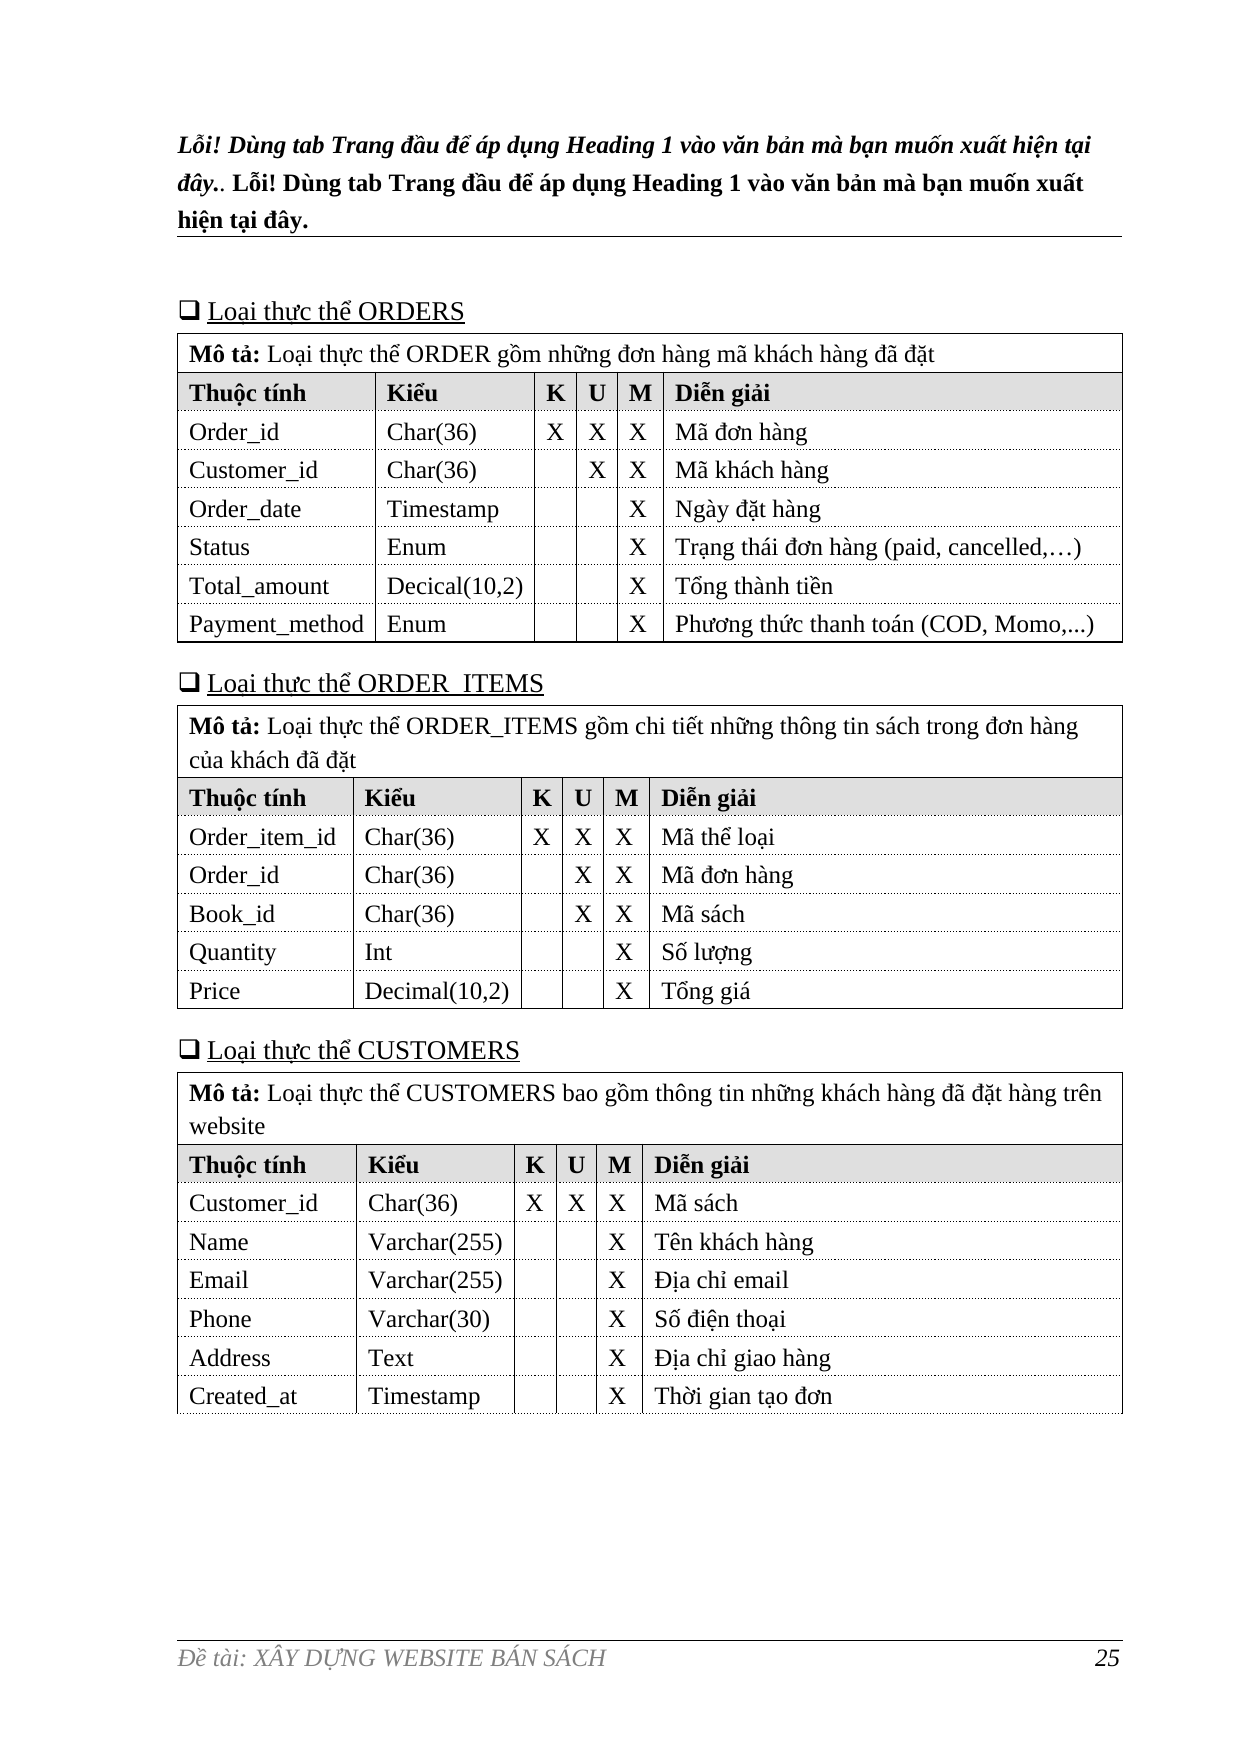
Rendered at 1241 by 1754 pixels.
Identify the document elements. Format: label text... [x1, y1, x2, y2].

table_cell X [577, 449, 617, 487]
table_cell Order_item_id [178, 815, 353, 854]
table_cell Ngày đặt hàng [664, 487, 1122, 526]
table_cell [522, 893, 562, 931]
table_cell Order_date [178, 487, 375, 526]
table_cell [563, 931, 603, 969]
table_cell [522, 931, 562, 969]
table_cell X [597, 1336, 642, 1375]
table_cell X [604, 970, 649, 1008]
table_cell [535, 564, 576, 603]
table_cell [577, 526, 617, 564]
table_cell Timestamp [357, 1375, 514, 1413]
table_cell Mã khách hàng [664, 449, 1122, 487]
table_cell Order_id [178, 410, 375, 449]
table_cell Tên khách hàng [643, 1221, 1122, 1259]
table_cell Thuộc tính [178, 778, 353, 815]
table_cell Diễn giải [664, 373, 1122, 410]
table_cell Phương thức thanh toán (COD, Momo,...) [664, 603, 1122, 641]
table_cell X [597, 1298, 642, 1336]
table_cell X [604, 893, 649, 931]
table_cell Created_at [178, 1375, 356, 1413]
table_cell [515, 1221, 556, 1259]
table_cell [522, 854, 562, 892]
table_cell Mã thể loại [650, 815, 1122, 854]
table_cell Name [178, 1221, 356, 1259]
table_cell [557, 1221, 596, 1259]
table_cell K [515, 1145, 556, 1182]
table_cell X [577, 410, 617, 449]
table_cell M [597, 1145, 642, 1182]
table_cell K [535, 373, 576, 410]
table_cell Trạng thái đơn hàng (paid, cancelled,…) [664, 526, 1122, 564]
table_cell Customer_id [178, 1182, 356, 1221]
table_cell Char(36) [354, 893, 521, 931]
table_cell Char(36) [376, 449, 534, 487]
table_cell U [563, 778, 603, 815]
table_cell [535, 487, 576, 526]
table_cell X [563, 854, 603, 892]
table_cell X [563, 815, 603, 854]
table_cell Char(36) [357, 1182, 514, 1221]
table_cell Varchar(30) [357, 1298, 514, 1336]
table_cell K [522, 778, 562, 815]
table_cell Số lượng [650, 931, 1122, 969]
table_cell X [515, 1182, 556, 1221]
table_cell X [618, 564, 663, 603]
table_cell X [597, 1259, 642, 1298]
table_cell M [604, 778, 649, 815]
table_cell Địa chỉ email [643, 1259, 1122, 1298]
table_cell Mã đơn hàng [664, 410, 1122, 449]
table_cell Timestamp [376, 487, 534, 526]
table_cell X [535, 410, 576, 449]
table_cell X [522, 815, 562, 854]
table_cell M [618, 373, 663, 410]
table_cell Enum [376, 603, 534, 641]
table_header Mô tả: Loại thực thể ORDER gồm những đơn hàng mã khách hàng đã đặt [178, 334, 1122, 372]
table_cell X [597, 1221, 642, 1259]
table_header Mô tả: Loại thực thể ORDER_ITEMS gồm chi tiết những thông tin sách trong đơn hàng của khách đã đặt [178, 706, 1122, 777]
table_cell Varchar(255) [357, 1259, 514, 1298]
table_cell X [604, 931, 649, 969]
table_cell X [597, 1182, 642, 1221]
table_cell Kiểu [376, 373, 534, 410]
table_cell Char(36) [354, 854, 521, 892]
table_cell Thời gian tạo đơn [643, 1375, 1122, 1413]
table_cell U [577, 373, 617, 410]
table_cell Địa chỉ giao hàng [643, 1336, 1122, 1375]
table_cell Enum [376, 526, 534, 564]
table_cell Diễn giải [650, 778, 1122, 815]
table_cell Total_amount [178, 564, 375, 603]
table_cell [577, 603, 617, 641]
table_cell Diễn giải [643, 1145, 1122, 1182]
table_cell Status [178, 526, 375, 564]
table_cell X [604, 854, 649, 892]
text Loại thực thể ORDERS [177, 296, 1122, 327]
table_cell Order_id [178, 854, 353, 892]
table_cell X [604, 815, 649, 854]
table_cell Payment_method [178, 603, 375, 641]
table_cell [557, 1336, 596, 1375]
table_cell Text [357, 1336, 514, 1375]
table_cell Thuộc tính [178, 373, 375, 410]
table_cell [563, 970, 603, 1008]
table_cell Mã sách [650, 893, 1122, 931]
table_cell Phone [178, 1298, 356, 1336]
table_cell X [618, 449, 663, 487]
table_cell X [618, 603, 663, 641]
table_cell [557, 1298, 596, 1336]
table_cell [577, 564, 617, 603]
table_cell Thuộc tính [178, 1145, 356, 1182]
table_cell Price [178, 970, 353, 1008]
table_cell [557, 1259, 596, 1298]
table_cell Address [178, 1336, 356, 1375]
table_cell X [557, 1182, 596, 1221]
table_cell [577, 487, 617, 526]
table_cell [535, 526, 576, 564]
table_cell Mã sách [643, 1182, 1122, 1221]
table_cell Int [354, 931, 521, 969]
table_cell Char(36) [376, 410, 534, 449]
text Loại thực thể CUSTOMERS [177, 1034, 1122, 1065]
table_cell [535, 603, 576, 641]
table_cell [515, 1375, 556, 1413]
table_cell [515, 1336, 556, 1375]
table_cell Customer_id [178, 449, 375, 487]
table_cell X [618, 526, 663, 564]
table_cell X [563, 893, 603, 931]
table_cell [535, 449, 576, 487]
text Loại thực thể ORDER_ITEMS [177, 667, 1122, 699]
table_cell [515, 1259, 556, 1298]
table_cell [557, 1375, 596, 1413]
table_cell Char(36) [354, 815, 521, 854]
table_cell Decical(10,2) [376, 564, 534, 603]
table_cell U [557, 1145, 596, 1182]
table_cell X [618, 410, 663, 449]
table_cell [522, 970, 562, 1008]
table_cell Book_id [178, 893, 353, 931]
table_cell Tổng giá [650, 970, 1122, 1008]
table_cell X [597, 1375, 642, 1413]
table_cell Kiểu [354, 778, 521, 815]
table_cell Kiểu [357, 1145, 514, 1182]
table_cell Email [178, 1259, 356, 1298]
table_cell Số điện thoại [643, 1298, 1122, 1336]
table_cell Tổng thành tiền [664, 564, 1122, 603]
table_cell X [618, 487, 663, 526]
table_cell Mã đơn hàng [650, 854, 1122, 892]
table_header Mô tả: Loại thực thể CUSTOMERS bao gồm thông tin những khách hàng đã đặt hàng trên website [178, 1073, 1122, 1143]
table_cell Varchar(255) [357, 1221, 514, 1259]
table_cell [515, 1298, 556, 1336]
table_cell Decimal(10,2) [354, 970, 521, 1008]
table_cell Quantity [178, 931, 353, 969]
